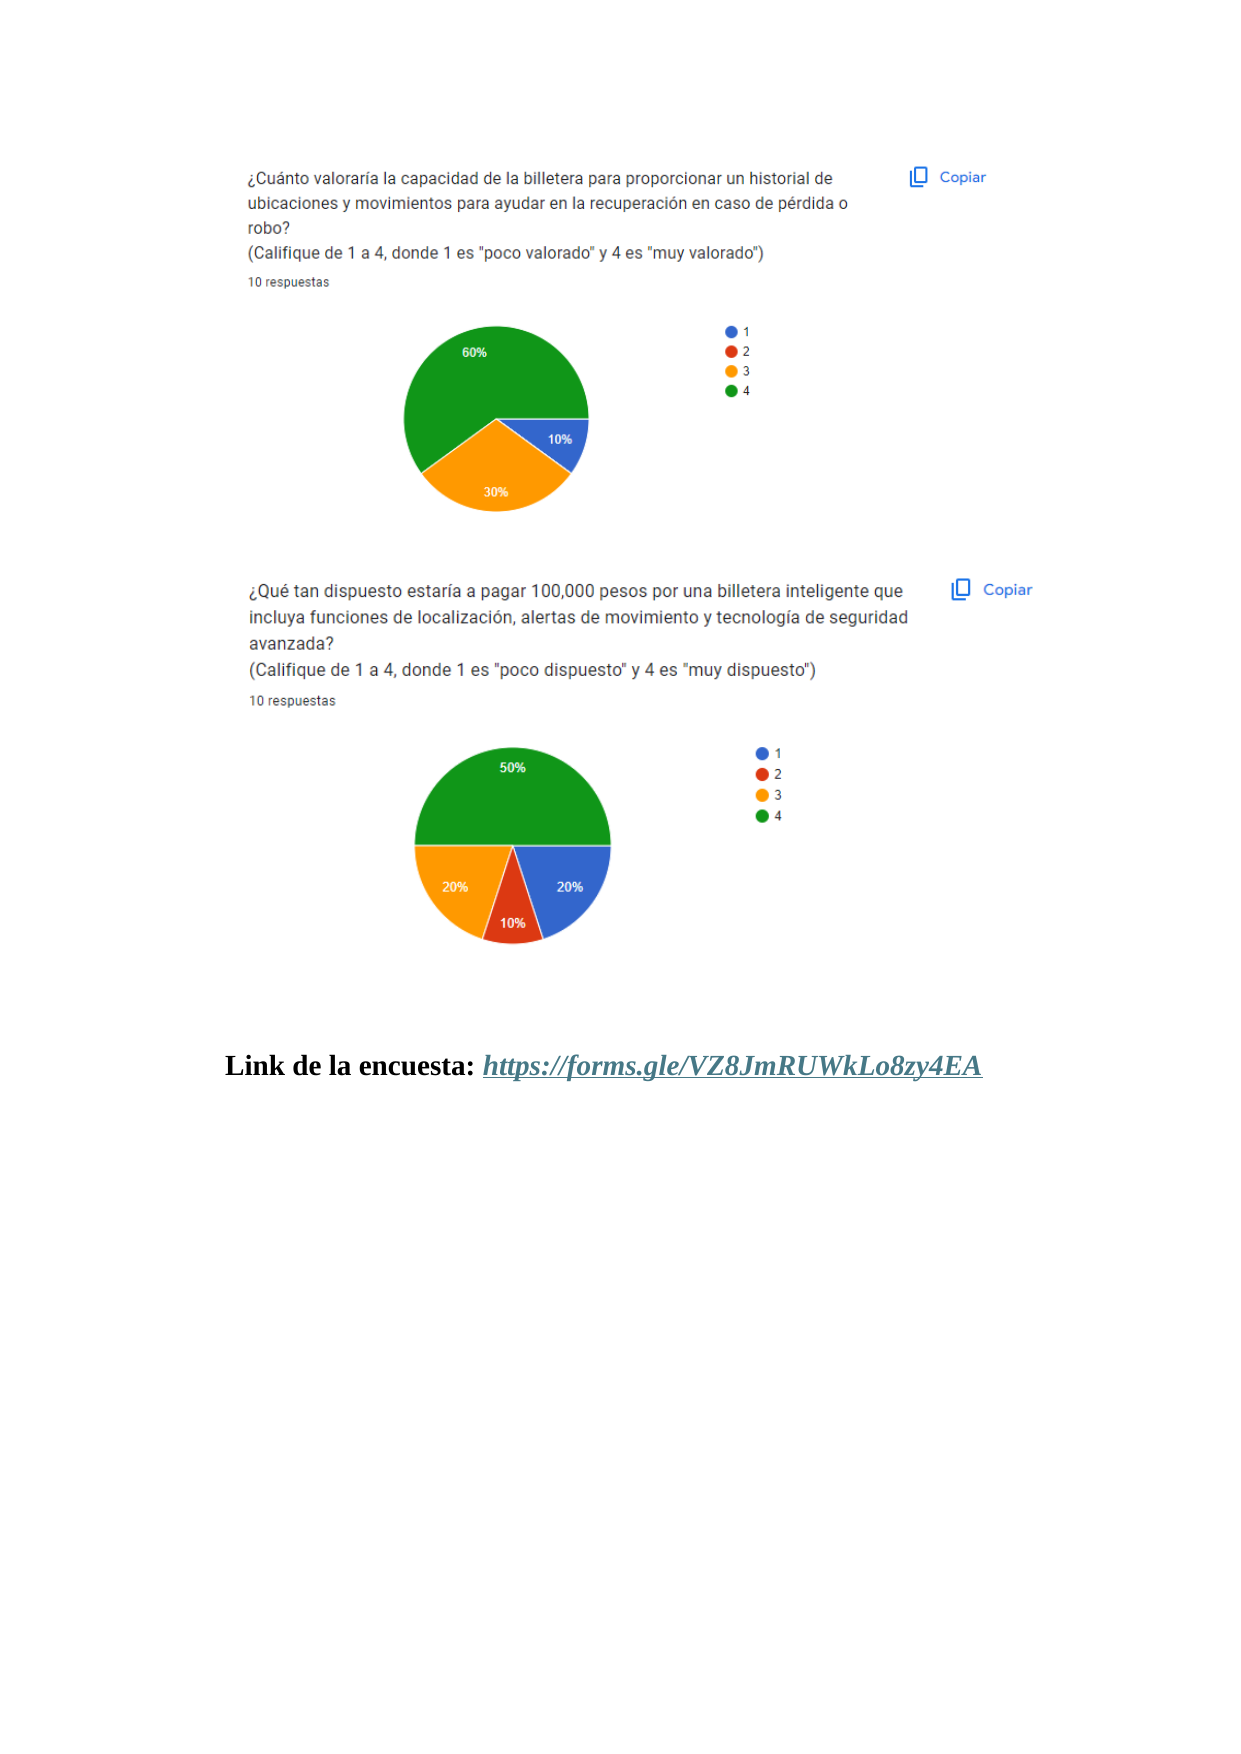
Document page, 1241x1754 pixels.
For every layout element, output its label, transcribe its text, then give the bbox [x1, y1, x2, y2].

text Link de la encuesta: https://forms.gle/VZ8JmRUWkLo8zy4EA [225, 1048, 1090, 1081]
picture [225, 150, 1011, 542]
picture [225, 561, 1060, 976]
